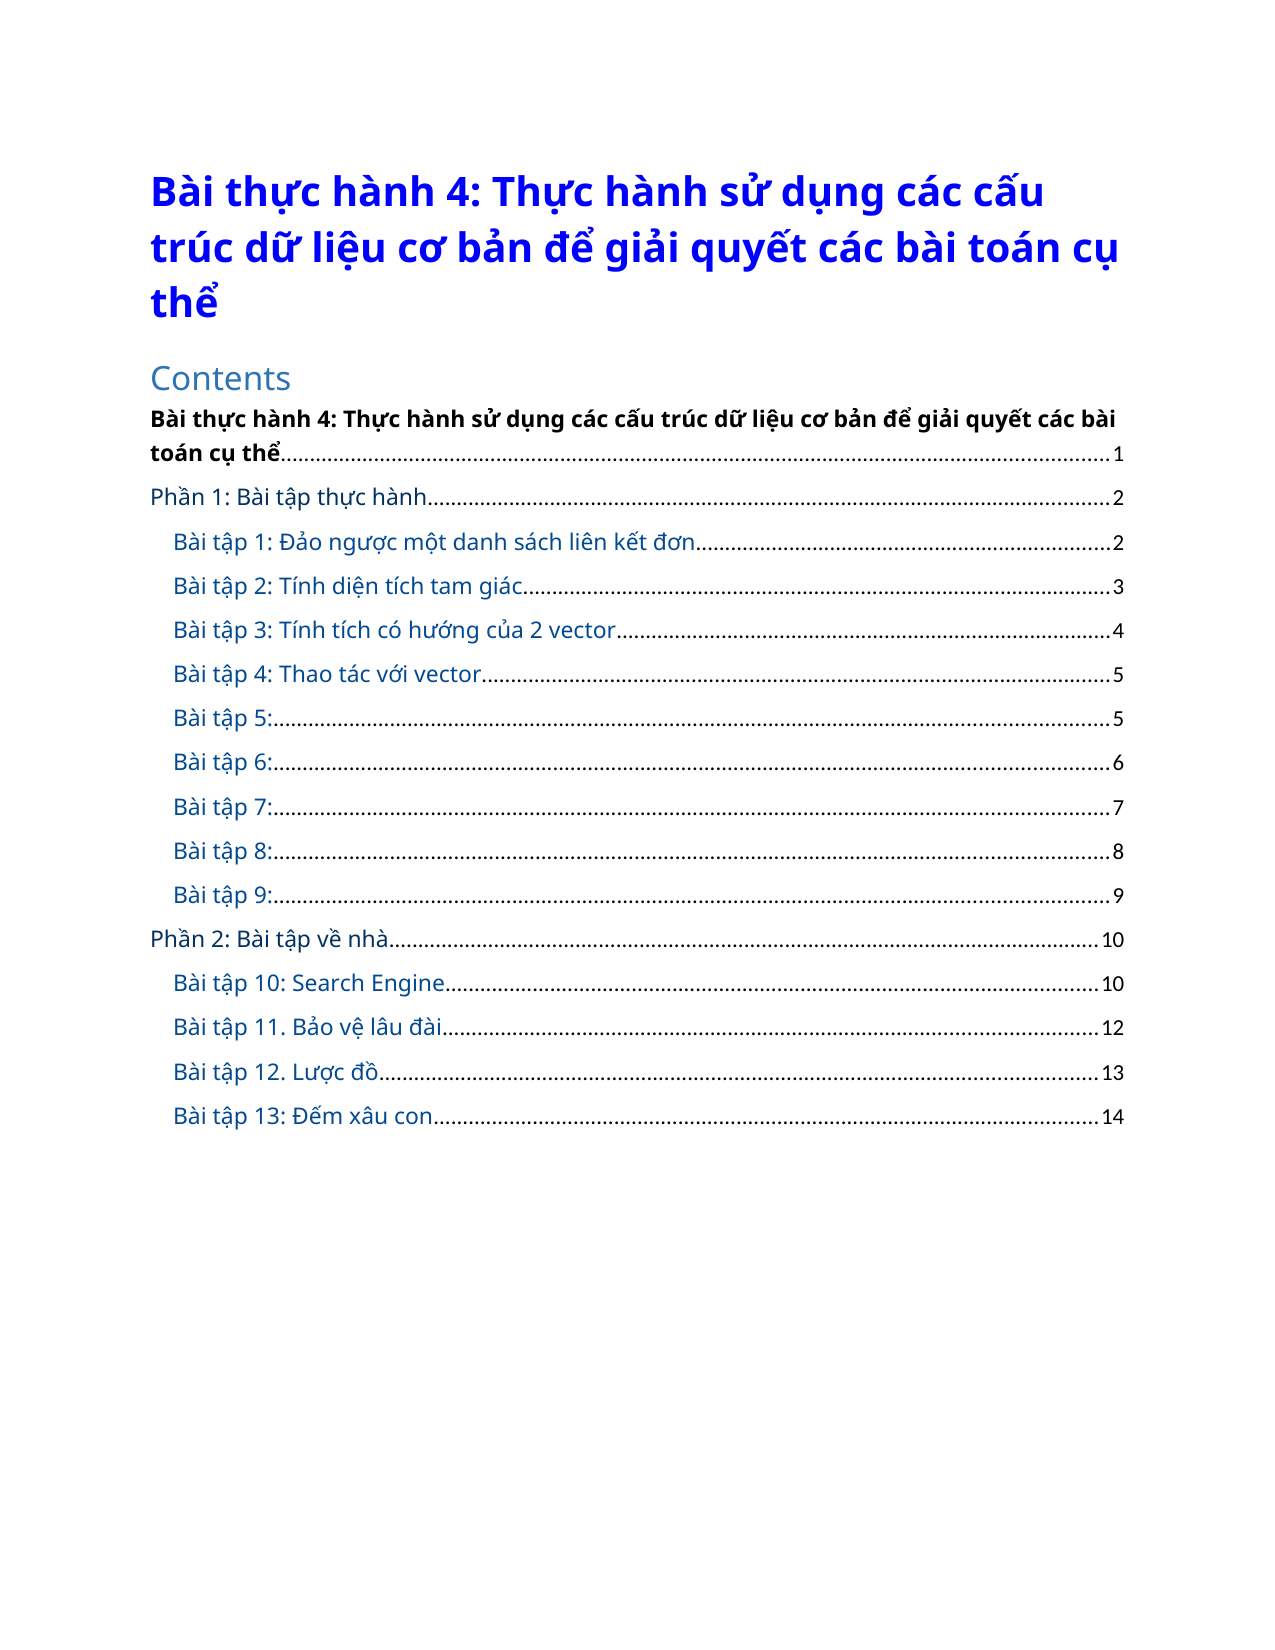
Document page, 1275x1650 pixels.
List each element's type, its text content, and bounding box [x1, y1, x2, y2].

text Bài thực hành 4: Thực hành sử dụng các cấu trúc dữ liệu cơ bản để giải quyết các bài toán cụ thể [150, 163, 1125, 329]
